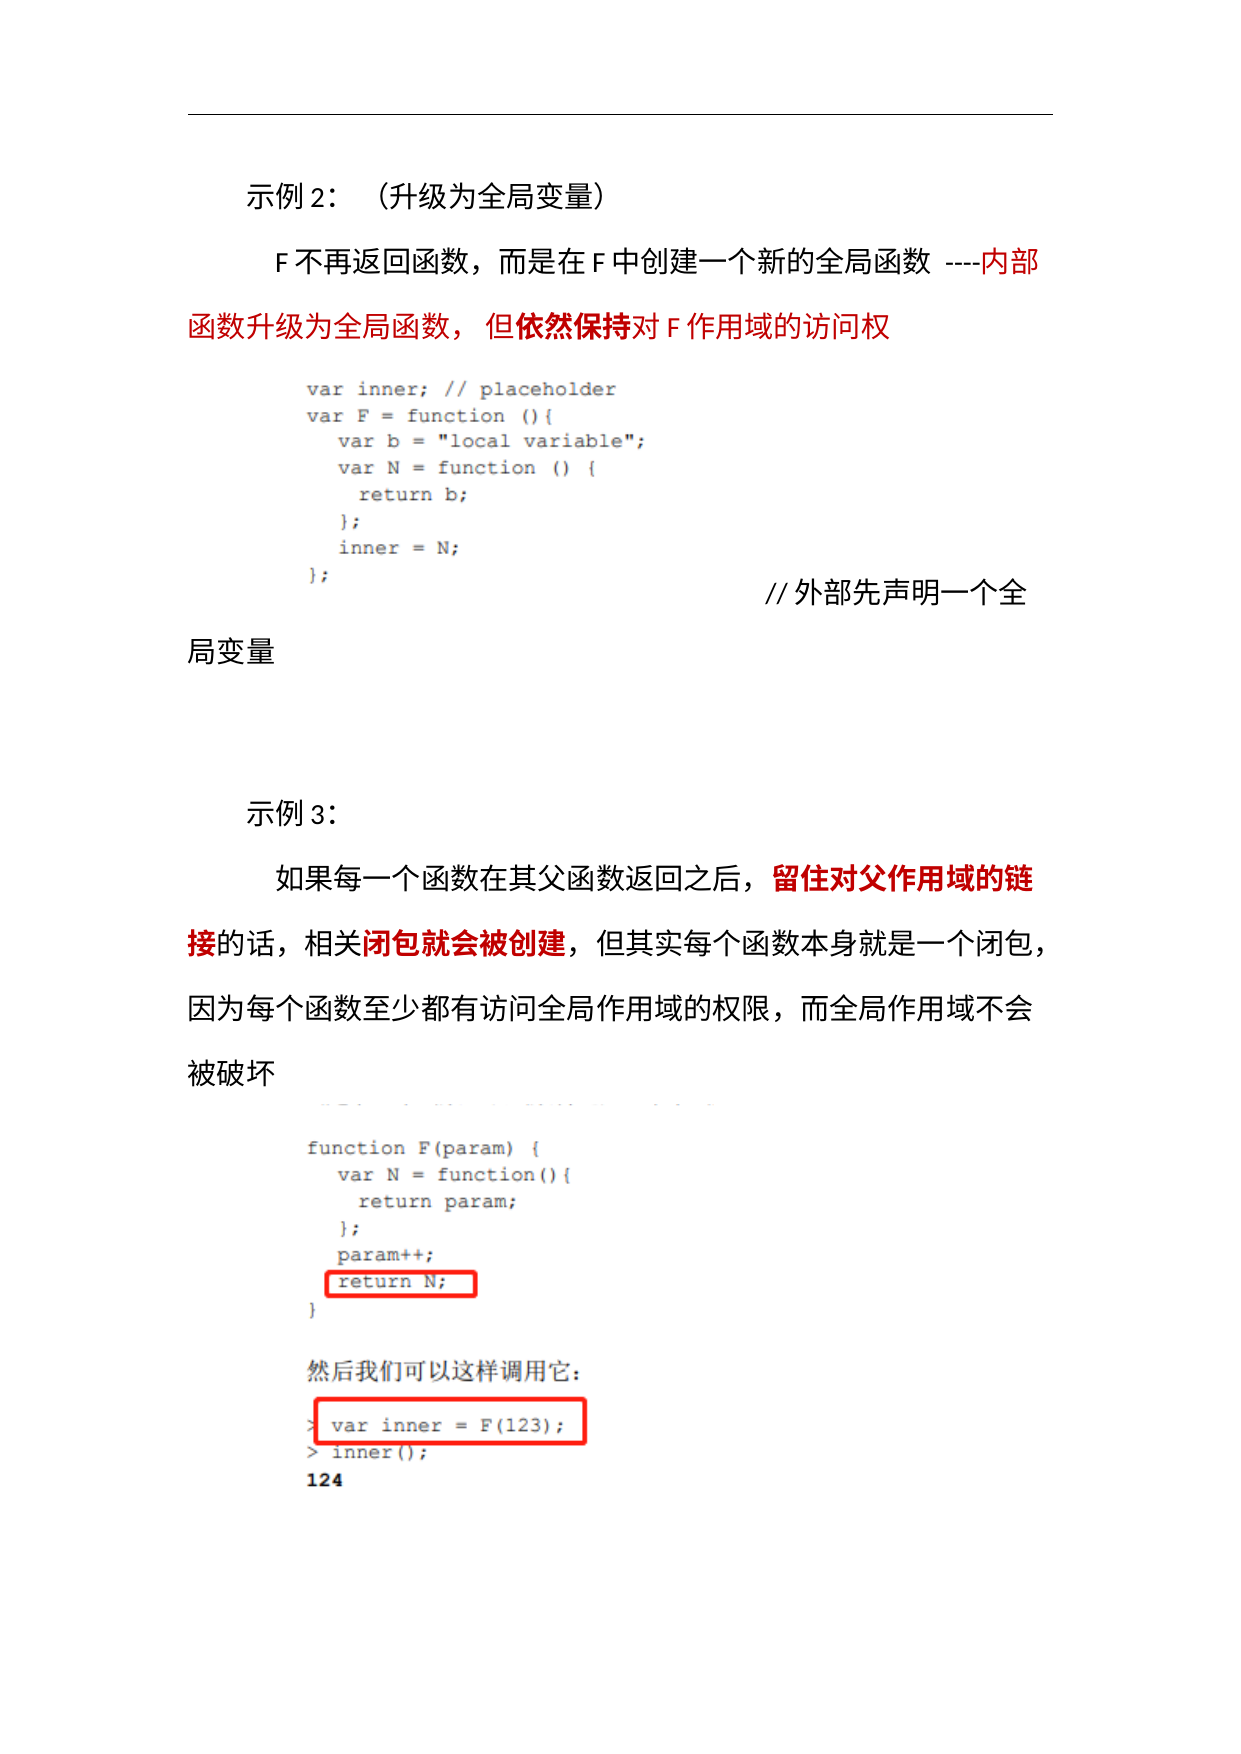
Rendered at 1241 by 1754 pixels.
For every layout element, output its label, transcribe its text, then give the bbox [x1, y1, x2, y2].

text 示例3： [187, 779, 1053, 844]
picture [259, 1104, 714, 1499]
text 示例2： （升级为全局变量） [187, 162, 1053, 227]
text 如果每一个函数在其父函数返回之后，留住对父作用域的链接的话，相关闭包就会被创建，但其实每个函数本身就是一个闭包，因为每个函数至少都有访问全局作用域的权限，而全局作用域不会被破坏 [187, 844, 1053, 1104]
picture [275, 357, 746, 598]
text F不再返回函数，而是在F中创建一个新的全局函数 ----内部函数升级为全局函数， 但依然保持对F作用域的访问权 [187, 227, 1053, 357]
